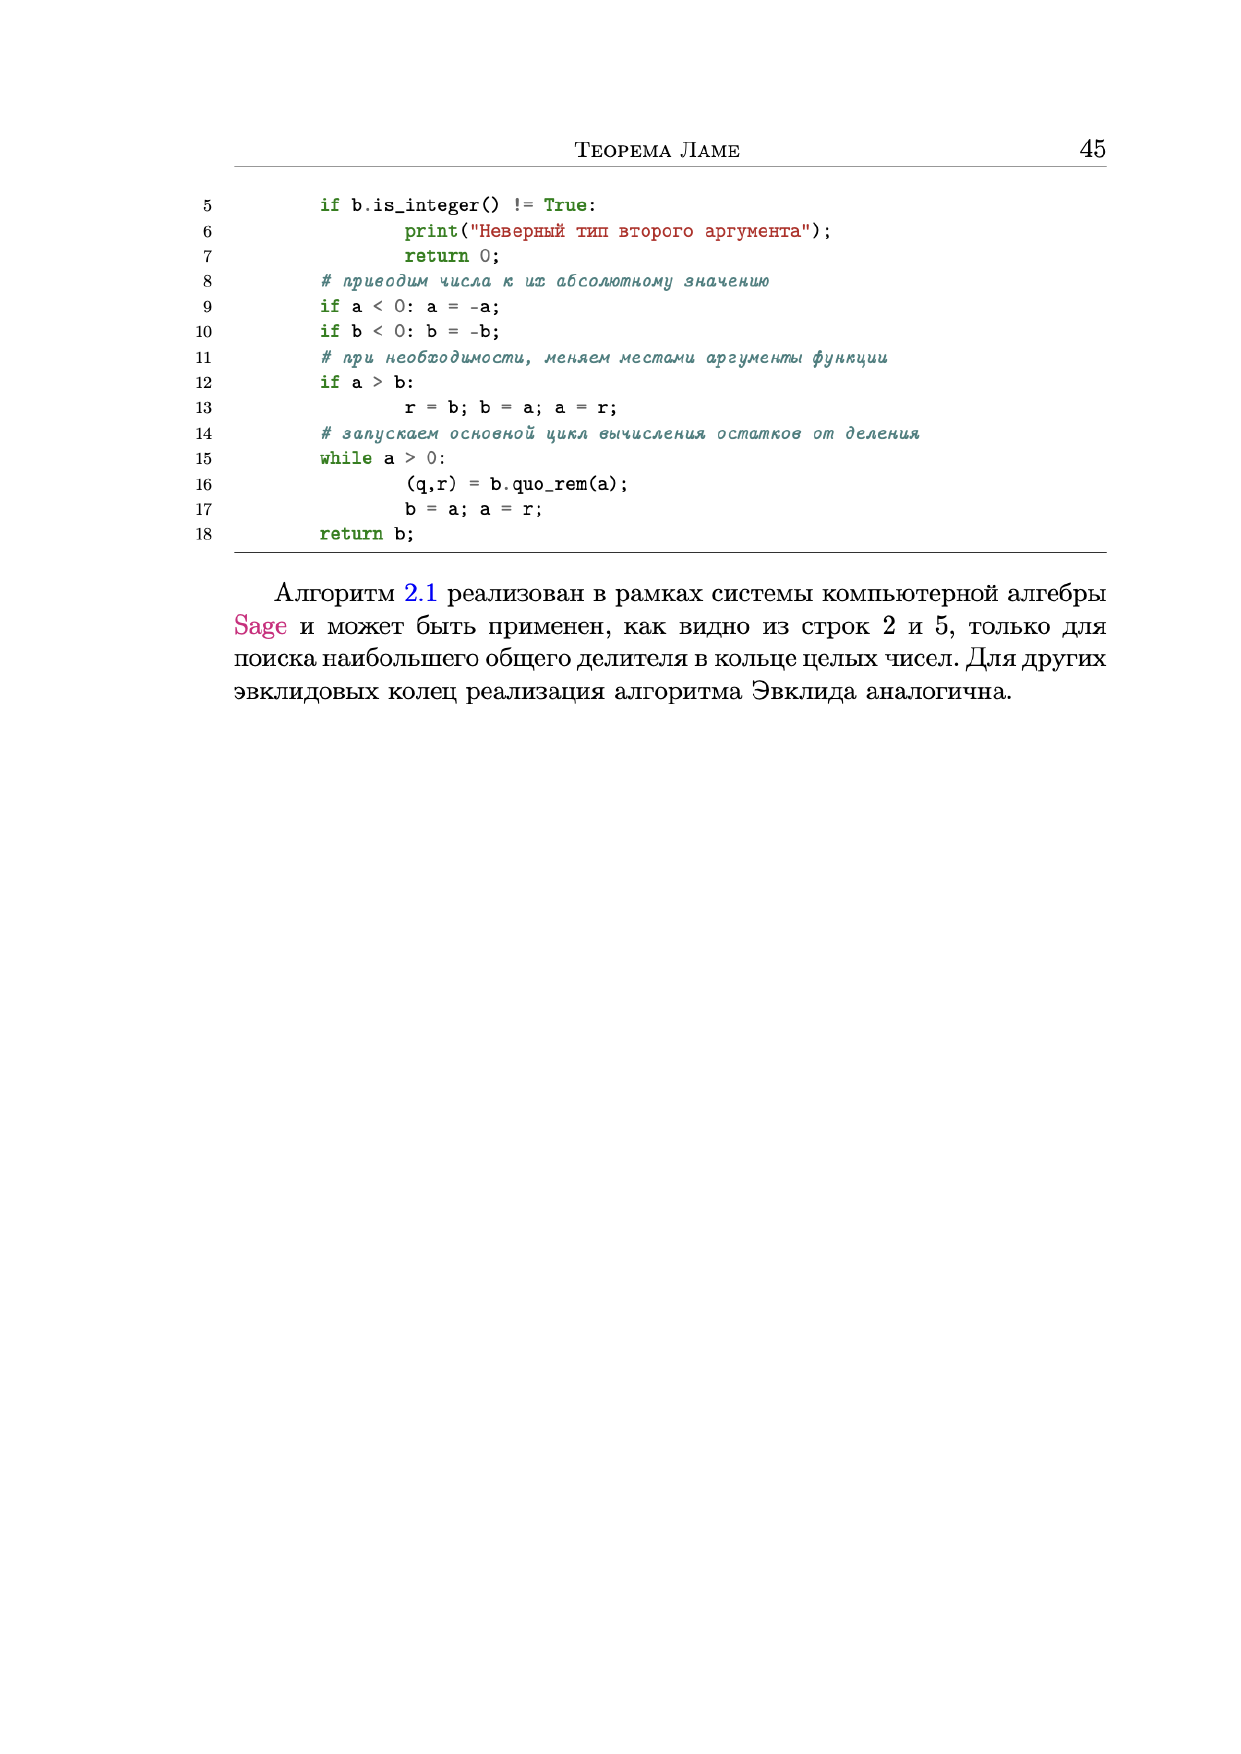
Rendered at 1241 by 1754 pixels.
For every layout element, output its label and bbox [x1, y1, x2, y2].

picture [177, 118, 1152, 720]
